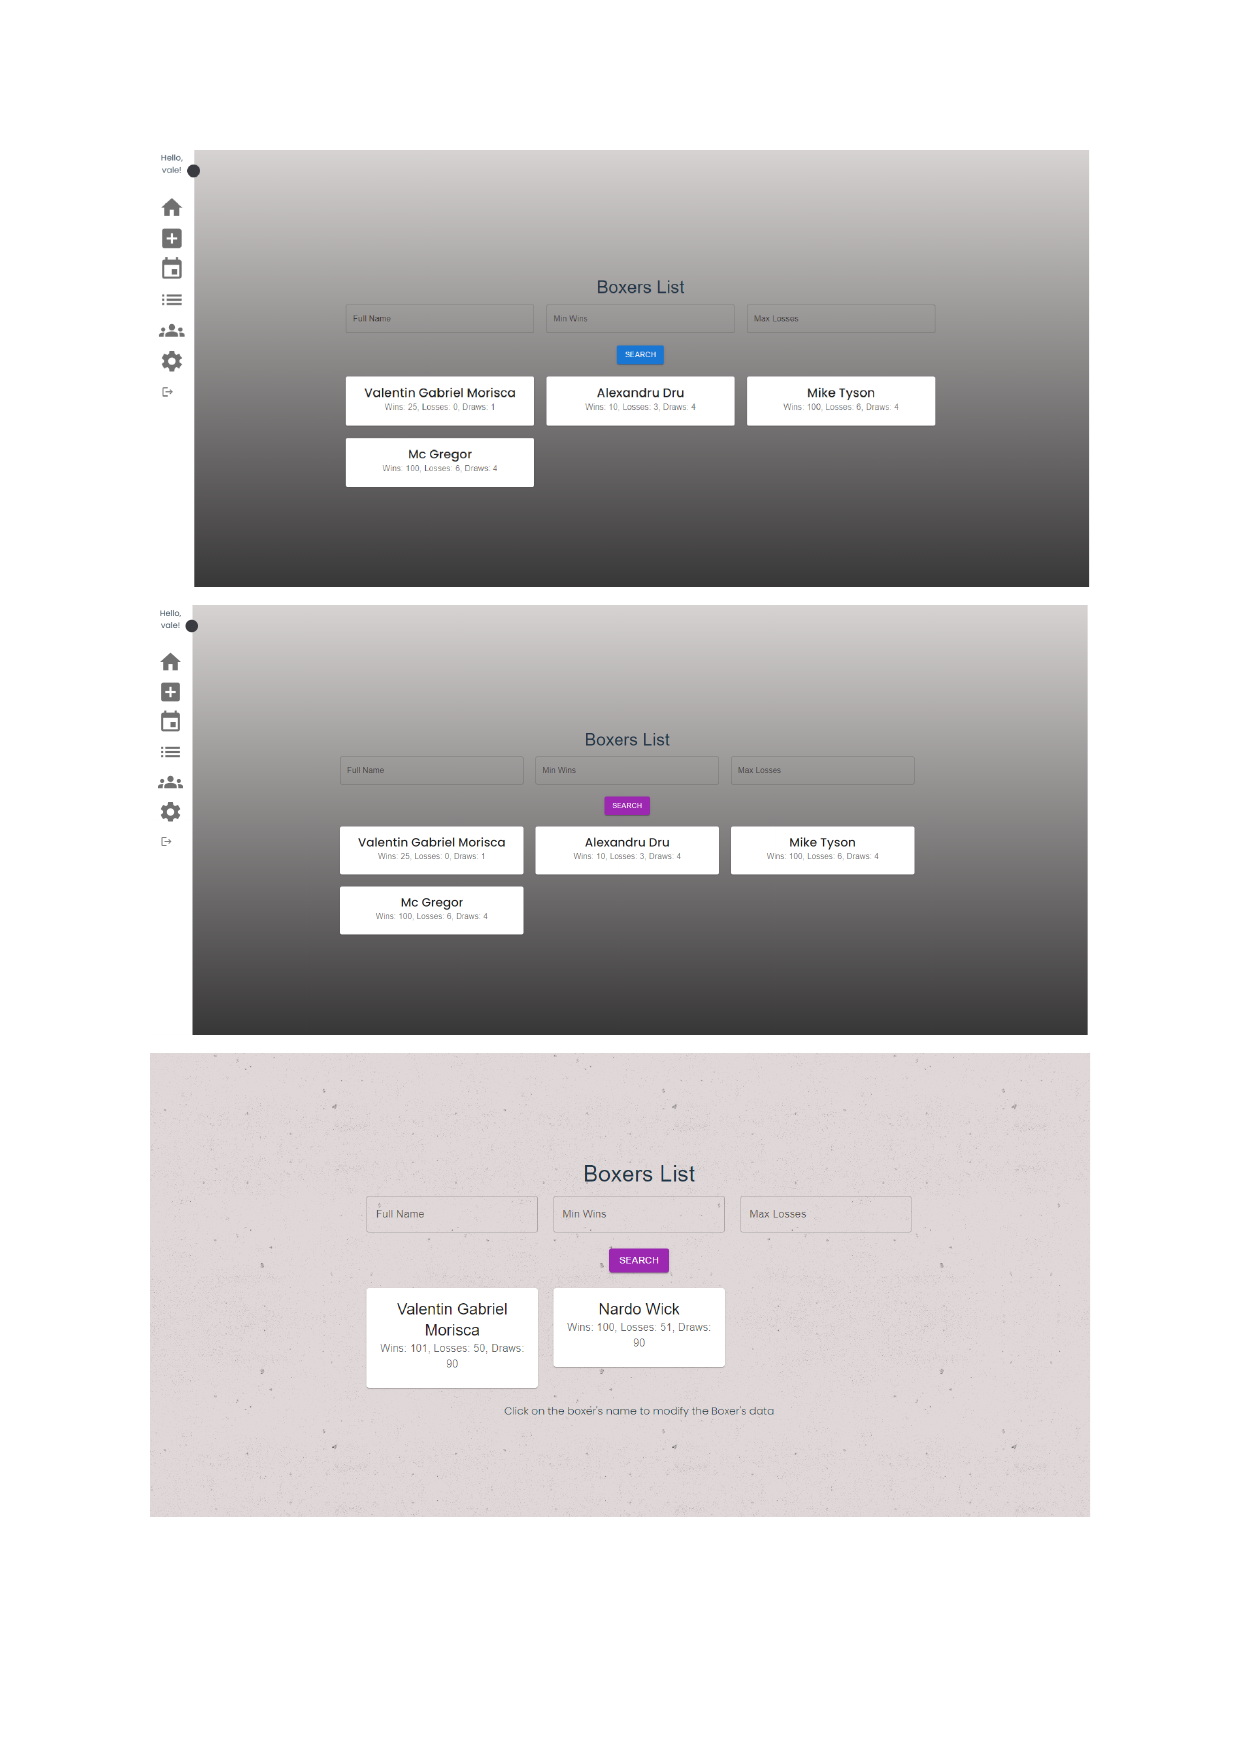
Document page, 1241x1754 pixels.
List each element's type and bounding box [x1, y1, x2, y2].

picture [150, 1053, 1091, 1517]
picture [150, 605, 1088, 1035]
picture [150, 150, 1090, 587]
